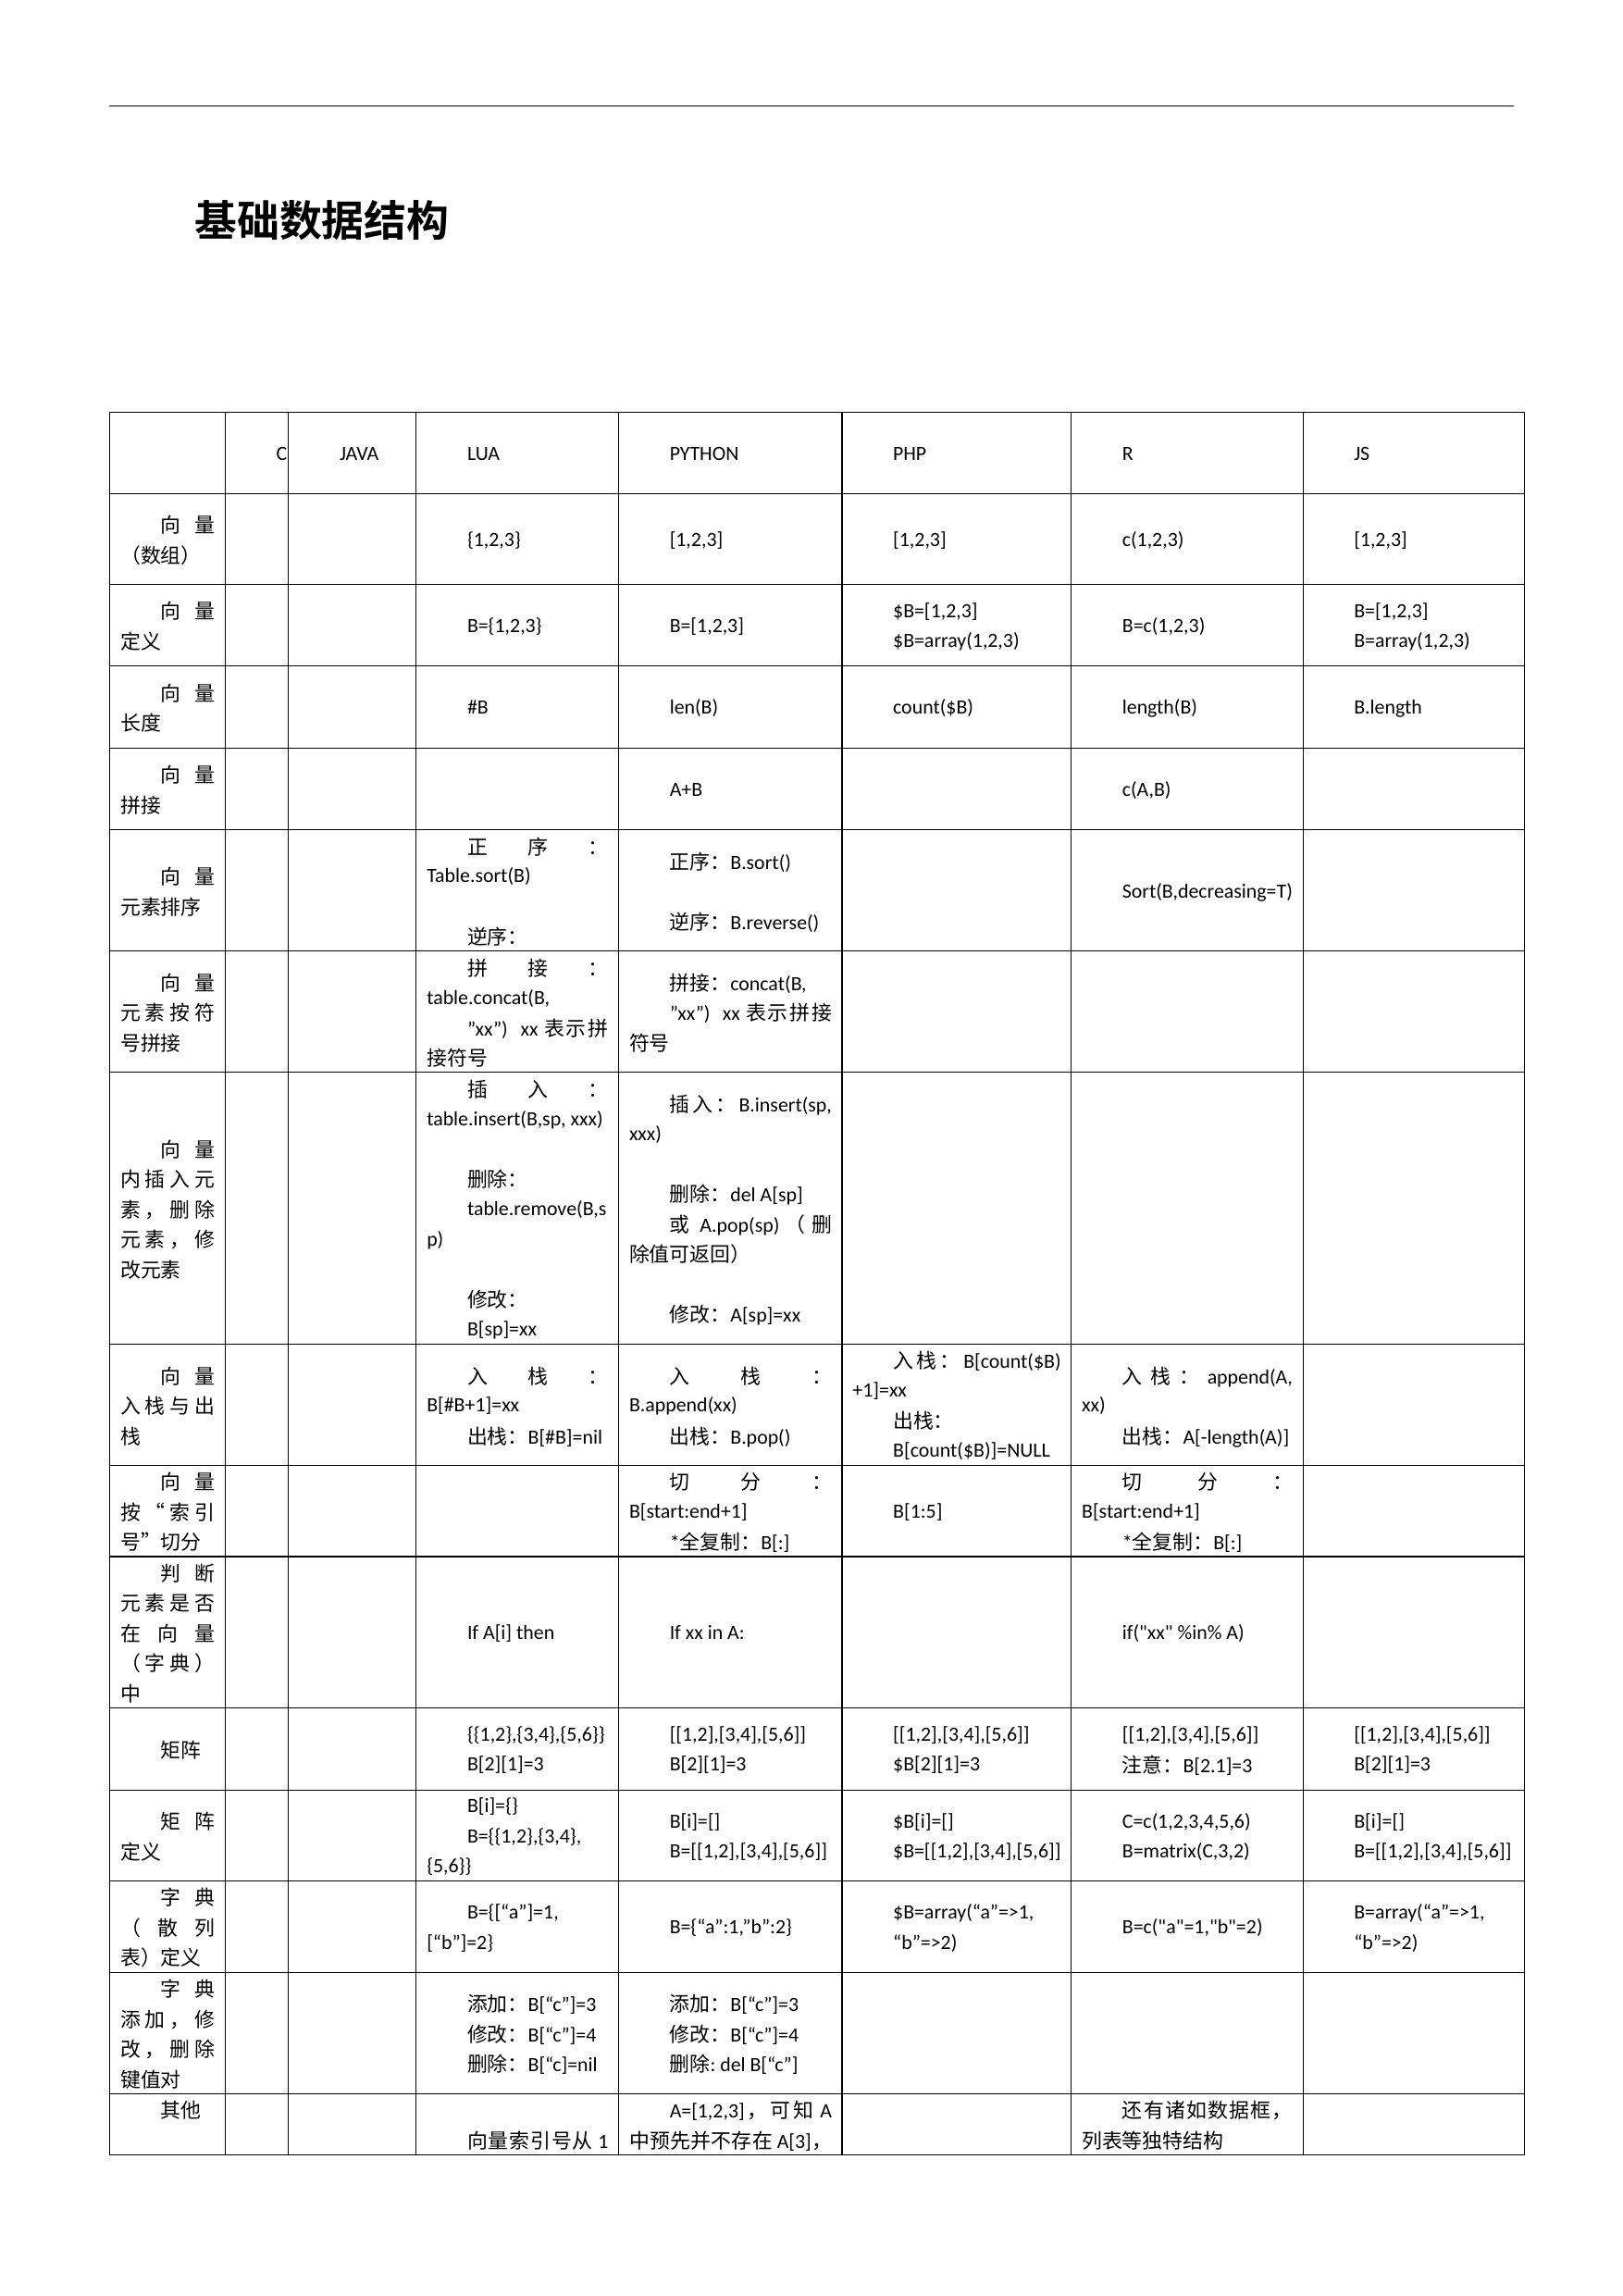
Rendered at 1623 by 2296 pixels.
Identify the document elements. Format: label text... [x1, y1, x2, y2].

table_cell 向量（数组） [110, 494, 225, 584]
table_cell B=array(“a”=>1, “b”=>2) [1304, 1881, 1524, 1972]
table_cell [1072, 951, 1303, 1072]
table_cell 添加：B[“c”]=3 修改：B[“c”]=4 删除: del B[“c”] [619, 1973, 841, 2093]
table_cell [226, 1466, 288, 1556]
table_cell [226, 749, 288, 829]
table_cell If A[i] then [416, 1558, 618, 1707]
table_cell [416, 1466, 618, 1556]
table_cell [1304, 1466, 1524, 1556]
table_cell 矩阵定义 [110, 1791, 225, 1880]
table_cell [226, 830, 288, 950]
table_header C [226, 413, 288, 493]
table_cell $B[i]=[] $B=[[1,2],[3,4],[5,6]] [843, 1791, 1071, 1880]
table_cell B={1,2,3} [416, 585, 618, 665]
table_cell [1072, 2094, 1303, 2154]
table_cell B=c(1,2,3) [1072, 585, 1303, 665]
table_cell B[i]=[] B=[[1,2],[3,4],[5,6]] [619, 1791, 841, 1880]
table_cell [226, 1558, 288, 1707]
table_cell [226, 666, 288, 748]
table_cell [843, 2094, 1071, 2154]
table_cell [226, 1345, 288, 1465]
table_cell C=c(1,2,3,4,5,6) B=matrix(C,3,2) [1072, 1791, 1303, 1880]
table_cell [[1,2],[3,4],[5,6]] B[2][1]=3 [619, 1708, 841, 1789]
table_cell [289, 666, 415, 748]
table_cell [289, 1708, 415, 1789]
table_cell 插入：B.insert(sp, xxx) 删除：del A[sp] 或A.pop(sp)（删除值可返回） 修改：A[sp]=xx [619, 1073, 841, 1344]
table_cell [[1,2],[3,4],[5,6]] B[2][1]=3 [1304, 1708, 1524, 1789]
table_cell [[1,2],[3,4],[5,6]] 注意：B[2.1]=3 [1072, 1708, 1303, 1789]
subtitle 基础数据结构 [109, 173, 1514, 263]
table_cell [843, 1073, 1071, 1344]
table_cell [843, 1973, 1071, 2093]
table_cell [289, 1466, 415, 1556]
table_cell [226, 1791, 288, 1880]
table_cell 矩阵 [110, 1708, 225, 1789]
table_cell [289, 585, 415, 665]
table_cell 字典添加，修改，删除键值对 [110, 1973, 225, 2093]
table_cell [289, 1881, 415, 1972]
table_cell 入栈：B.append(xx) 出栈：B.pop() [619, 1345, 841, 1465]
table_cell [289, 1345, 415, 1465]
table_cell 向量内插入元素，删除元素，修改元素 [110, 1073, 225, 1344]
table_cell 向量元素按符号拼接 [110, 951, 225, 1072]
table_cell 向量长度 [110, 666, 225, 748]
table_cell 入栈：append(A, xx) 出栈：A[-length(A)] [1072, 1345, 1303, 1465]
table_cell [226, 1881, 288, 1972]
table_cell [289, 1558, 415, 1707]
table_cell B[i]=[] B=[[1,2],[3,4],[5,6]] [1304, 1791, 1524, 1880]
table_cell [289, 1791, 415, 1880]
table_cell [226, 1708, 288, 1789]
table_header [110, 413, 225, 493]
table_cell [1,2,3] [1304, 494, 1524, 584]
table_cell [843, 1558, 1071, 1707]
table_cell [226, 1073, 288, 1344]
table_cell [619, 2094, 841, 2154]
table_cell [289, 1073, 415, 1344]
table_cell B=c("a"=1,"b"=2) [1072, 1881, 1303, 1972]
table_cell If xx in A: [619, 1558, 841, 1707]
table_cell 向量元素排序 [110, 830, 225, 950]
table_header LUA [416, 413, 618, 493]
table_cell [843, 951, 1071, 1072]
table_cell B[i]={} B={{1,2},{3,4},{5,6}} [416, 1791, 618, 1880]
table_cell $B=array(“a”=>1, “b”=>2) [843, 1881, 1071, 1972]
table_cell 拼接：table.concat(B, ”xx”) xx表示拼接符号 [416, 951, 618, 1072]
table_cell [843, 749, 1071, 829]
table_cell [1072, 1073, 1303, 1344]
table_header PHP [843, 413, 1071, 493]
table_cell [289, 749, 415, 829]
table_cell 字典（散列表）定义 [110, 1881, 225, 1972]
table_cell if("xx" %in% A) [1072, 1558, 1303, 1707]
table_cell B=[1,2,3] B=array(1,2,3) [1304, 585, 1524, 665]
table_cell 向量入栈与出栈 [110, 1345, 225, 1465]
table_cell B={“a”:1,”b”:2} [619, 1881, 841, 1972]
table_cell 其他 [110, 2094, 225, 2154]
table_cell [1304, 1558, 1524, 1707]
table_cell 正序：Table.sort(B) 逆序： [416, 830, 618, 950]
table_cell c(1,2,3) [1072, 494, 1303, 584]
table_cell 添加：B[“c”]=3 修改：B[“c”]=4 删除：B[“c]=nil [416, 1973, 618, 2093]
table_cell [289, 494, 415, 584]
table_cell B=[1,2,3] [619, 585, 841, 665]
table_cell [289, 1973, 415, 2093]
table_header JAVA [289, 413, 415, 493]
table_cell [226, 585, 288, 665]
table_cell A+B [619, 749, 841, 829]
table_cell [1304, 1345, 1524, 1465]
table_header R [1072, 413, 1303, 493]
table_cell length(B) [1072, 666, 1303, 748]
table_cell 切分：B[start:end+1] *全复制：B[:] [619, 1466, 841, 1556]
table_cell 插入：table.insert(B,sp, xxx) 删除： table.remove(B,sp) 修改： B[sp]=xx [416, 1073, 618, 1344]
table_cell [1304, 2094, 1524, 2154]
table_cell [1304, 951, 1524, 1072]
table_cell [226, 494, 288, 584]
table_cell count($B) [843, 666, 1071, 748]
table_cell [289, 2094, 415, 2154]
table_cell $B=[1,2,3] $B=array(1,2,3) [843, 585, 1071, 665]
table_cell [226, 951, 288, 1072]
table_cell len(B) [619, 666, 841, 748]
table_cell [1,2,3] [619, 494, 841, 584]
table_cell 向量按“索引号”切分 [110, 1466, 225, 1556]
table_cell [1,2,3] [843, 494, 1071, 584]
table_cell [1304, 1973, 1524, 2093]
table_cell B[1:5] [843, 1466, 1071, 1556]
table_cell [[1,2],[3,4],[5,6]] $B[2][1]=3 [843, 1708, 1071, 1789]
table_cell [289, 951, 415, 1072]
table_cell {{1,2},{3,4},{5,6}} B[2][1]=3 [416, 1708, 618, 1789]
table_cell [843, 830, 1071, 950]
table_cell 正序：B.sort() 逆序：B.reverse() [619, 830, 841, 950]
table_cell B={[“a”]=1,[“b”]=2} [416, 1881, 618, 1972]
table_header JS [1304, 413, 1524, 493]
table_cell c(A,B) [1072, 749, 1303, 829]
table_cell 入栈：B[#B+1]=xx 出栈：B[#B]=nil [416, 1345, 618, 1465]
table_cell [1304, 749, 1524, 829]
table_cell {1,2,3} [416, 494, 618, 584]
table_cell [416, 749, 618, 829]
table_cell [1304, 830, 1524, 950]
table_cell 向量拼接 [110, 749, 225, 829]
table_cell 判断元素是否在向量（字典）中 [110, 1558, 225, 1707]
table_cell [289, 830, 415, 950]
table_cell [1304, 1073, 1524, 1344]
table_cell 向量索引号从1开始 [416, 2094, 618, 2154]
table_cell [226, 1973, 288, 2093]
table_cell 切分：B[start:end+1] *全复制：B[:] [1072, 1466, 1303, 1556]
table_cell [1072, 1973, 1303, 2093]
table_cell 入栈：B[count($B)+1]=xx 出栈： B[count($B)]=NULL [843, 1345, 1071, 1465]
table_cell #B [416, 666, 618, 748]
table_cell 拼接：concat(B, ”xx”) xx表示拼接符号 [619, 951, 841, 1072]
table_cell [226, 2094, 288, 2154]
table_cell 向量定义 [110, 585, 225, 665]
table_cell B.length [1304, 666, 1524, 748]
table_header PYTHON [619, 413, 841, 493]
table_cell Sort(B,decreasing=T) [1072, 830, 1303, 950]
